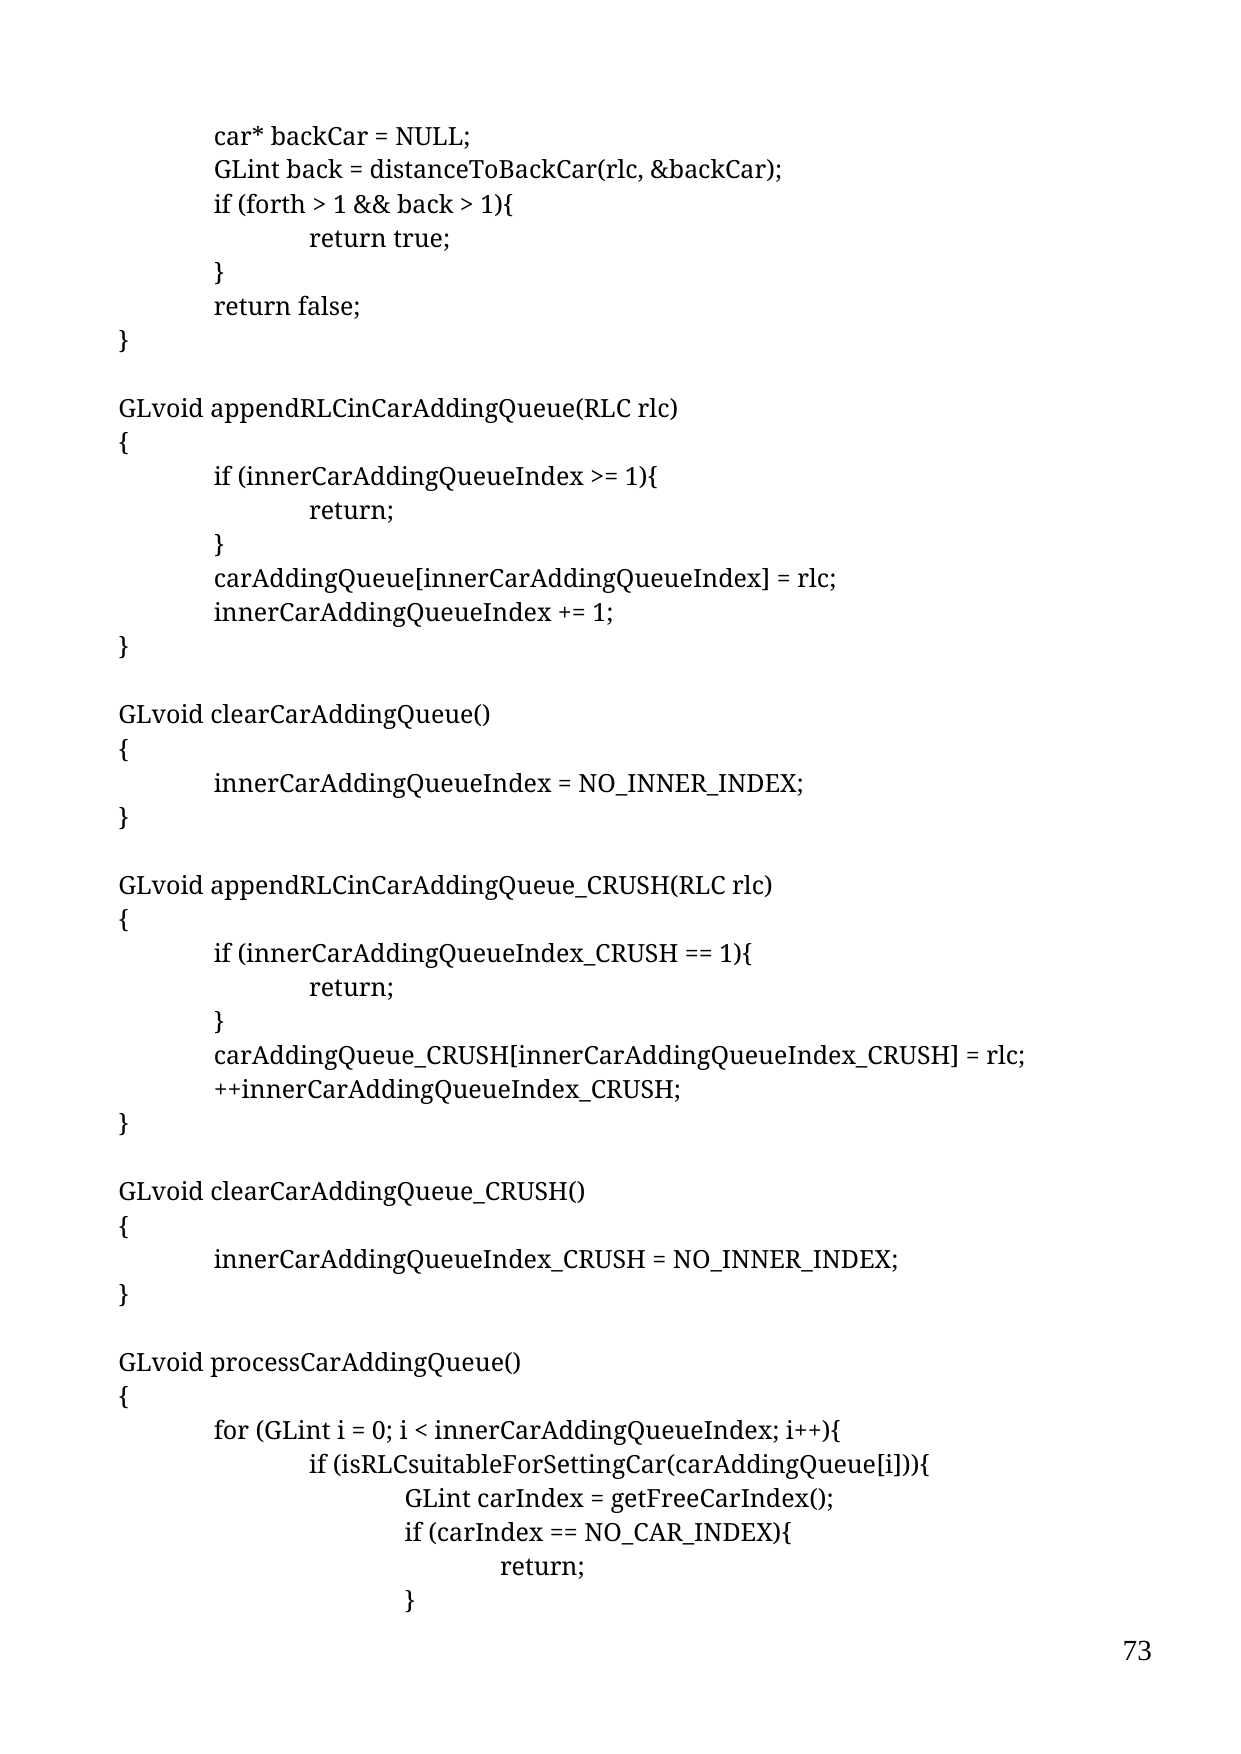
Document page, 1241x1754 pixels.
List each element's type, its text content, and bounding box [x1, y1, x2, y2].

text } [118, 629, 1152, 663]
text return; [118, 493, 1152, 527]
text GLvoid clearCarAddingQueue_CRUSH() [118, 1174, 1152, 1208]
text ++innerCarAddingQueueIndex_CRUSH; [118, 1072, 1152, 1106]
text car* backCar = NULL; [118, 118, 1152, 152]
text innerCarAddingQueueIndex += 1; [118, 595, 1152, 629]
text if (innerCarAddingQueueIndex >= 1){ [118, 459, 1152, 493]
text if (isRLCsuitableForSettingCar(carAddingQueue[i])){ [118, 1447, 1152, 1481]
text { [118, 902, 1152, 936]
text } [118, 1106, 1152, 1140]
text return true; [118, 220, 1152, 254]
text } [118, 322, 1152, 357]
text return; [118, 1549, 1152, 1583]
text { [118, 731, 1152, 765]
text } [118, 1004, 1152, 1038]
text if (innerCarAddingQueueIndex_CRUSH == 1){ [118, 936, 1152, 970]
text GLint back = distanceToBackCar(rlc, &backCar); [118, 152, 1152, 186]
text } [118, 254, 1152, 288]
text if (carIndex == NO_CAR_INDEX){ [118, 1515, 1152, 1549]
text } [118, 799, 1152, 833]
text carAddingQueue_CRUSH[innerCarAddingQueueIndex_CRUSH] = rlc; [118, 1038, 1152, 1072]
text { [118, 425, 1152, 459]
text carAddingQueue[innerCarAddingQueueIndex] = rlc; [118, 561, 1152, 595]
text } [118, 1583, 1152, 1617]
text for (GLint i = 0; i < innerCarAddingQueueIndex; i++){ [118, 1412, 1152, 1447]
text innerCarAddingQueueIndex_CRUSH = NO_INNER_INDEX; [118, 1242, 1152, 1276]
text return; [118, 970, 1152, 1004]
text GLint carIndex = getFreeCarIndex(); [118, 1481, 1152, 1515]
text GLvoid appendRLCinCarAddingQueue_CRUSH(RLC rlc) [118, 867, 1152, 902]
text GLvoid appendRLCinCarAddingQueue(RLC rlc) [118, 391, 1152, 425]
text } [118, 527, 1152, 561]
text { [118, 1378, 1152, 1412]
text return false; [118, 288, 1152, 322]
text { [118, 1208, 1152, 1242]
text innerCarAddingQueueIndex = NO_INNER_INDEX; [118, 765, 1152, 799]
text } [118, 1276, 1152, 1310]
text if (forth > 1 && back > 1){ [118, 186, 1152, 220]
text GLvoid clearCarAddingQueue() [118, 697, 1152, 731]
text GLvoid processCarAddingQueue() [118, 1344, 1152, 1378]
